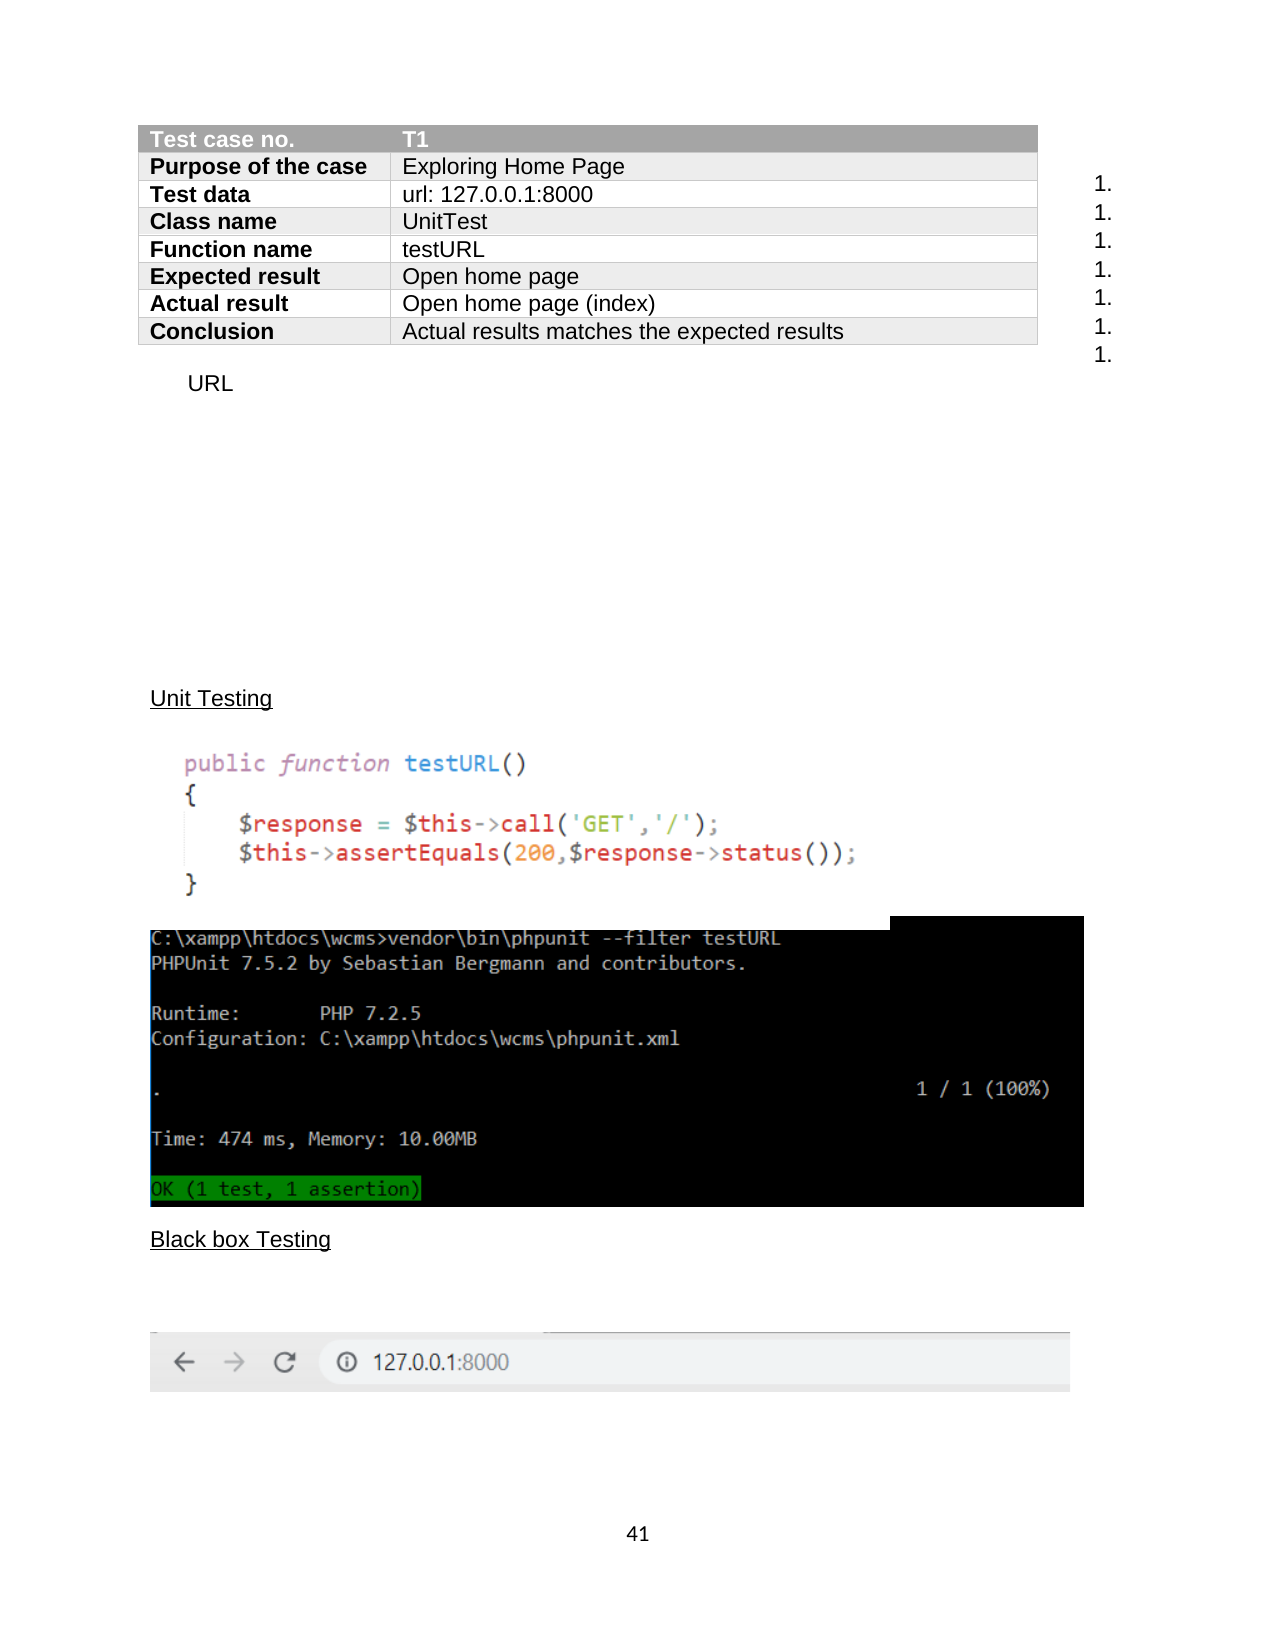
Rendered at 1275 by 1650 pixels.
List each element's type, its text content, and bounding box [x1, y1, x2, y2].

table_cell Open home page (index) [391, 290, 1037, 317]
list URL [187, 170, 1125, 396]
picture [150, 1332, 1071, 1392]
table_cell Class name [139, 208, 390, 234]
table_cell UnitTest [391, 208, 1037, 234]
table_header Test case no. [139, 126, 390, 152]
table_cell url: 127.0.0.1:8000 [391, 181, 1037, 207]
table_cell Test data [139, 181, 390, 207]
table_cell Conclusion [139, 318, 390, 344]
table_cell Function name [139, 236, 390, 262]
table_header T1 [391, 126, 1037, 152]
table_cell Actual results matches the expected results [391, 318, 1037, 344]
table_cell Open home page [391, 263, 1037, 289]
table_cell Expected result [139, 263, 390, 289]
table_cell Exploring Home Page [391, 153, 1037, 180]
table_cell Purpose of the case [139, 153, 390, 180]
text Black box Testing [150, 1014, 1125, 1252]
picture [150, 731, 1084, 1207]
table_cell testURL [391, 236, 1037, 262]
table_cell Actual result [139, 290, 390, 317]
text Unit Testing [150, 685, 1125, 712]
